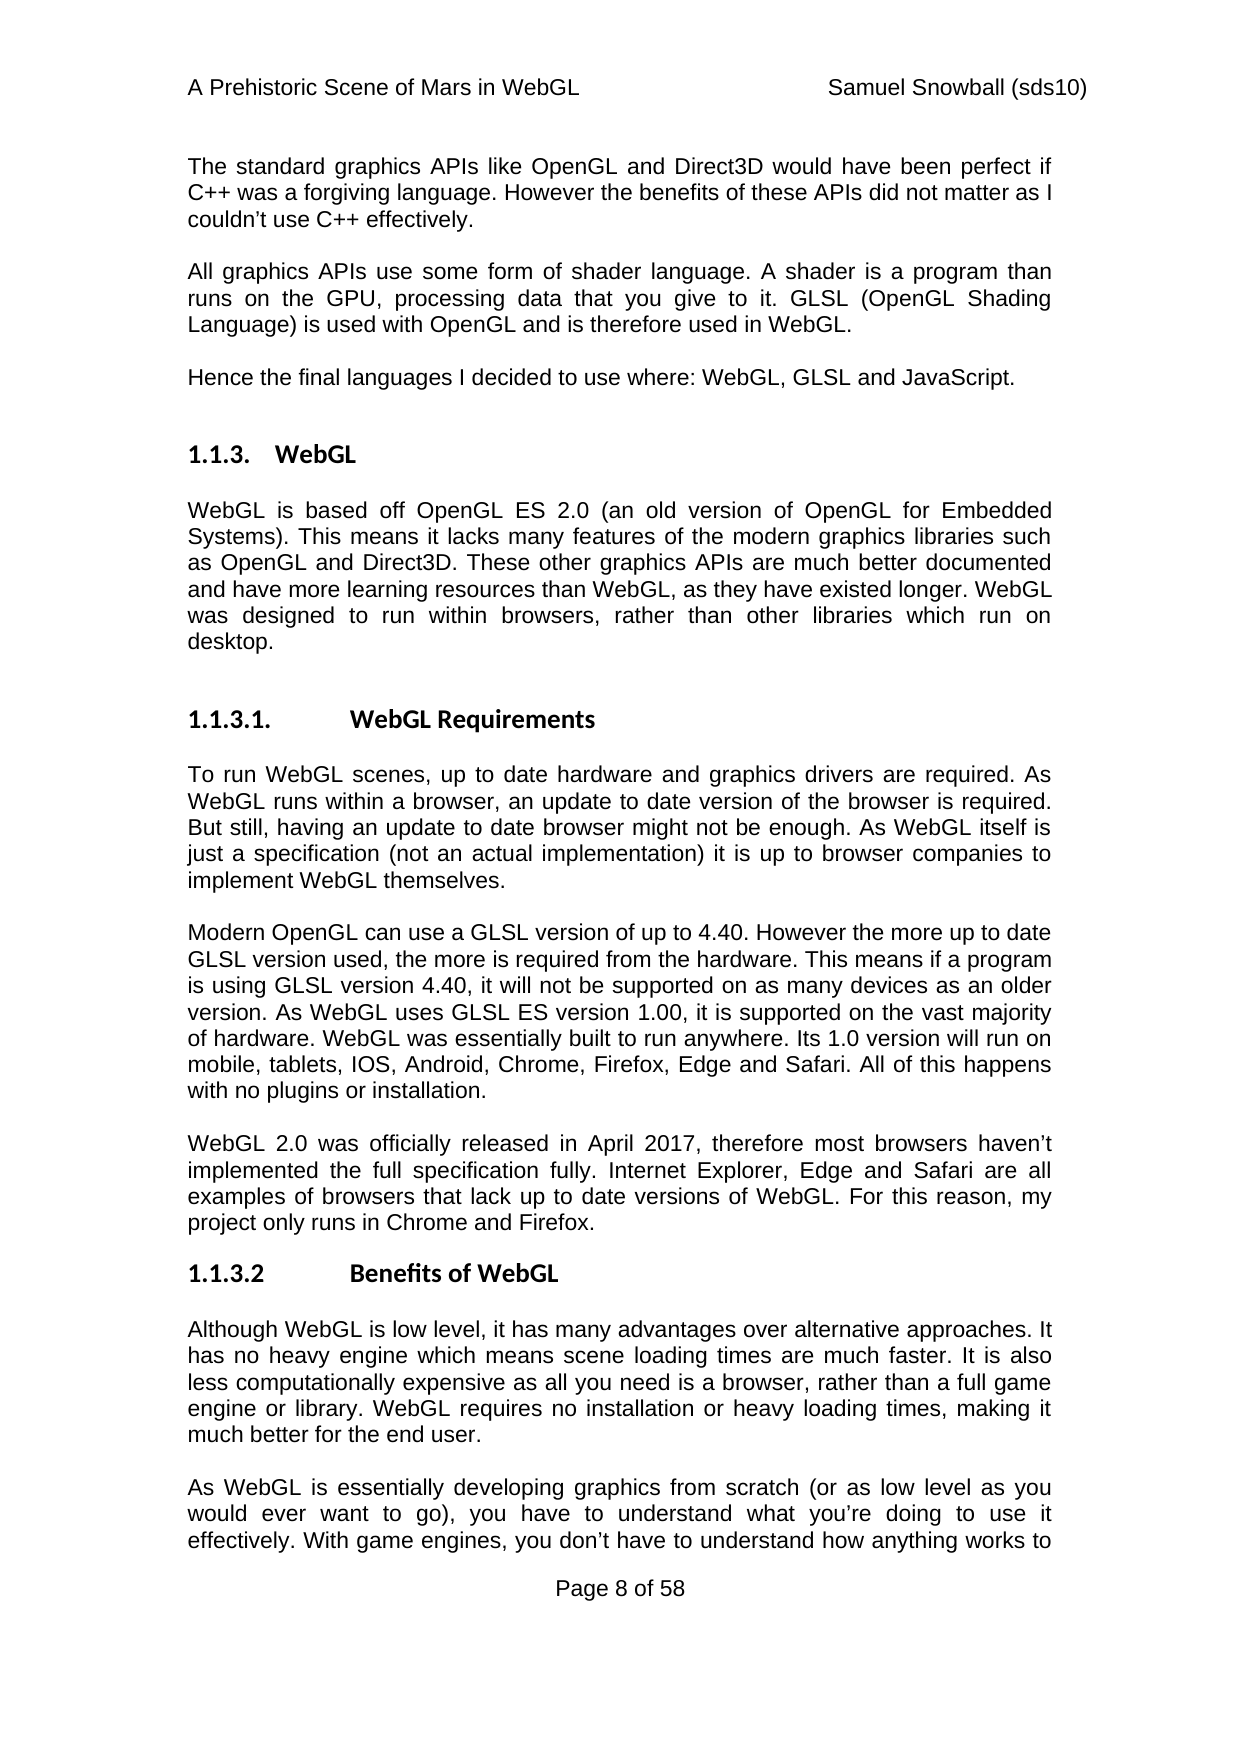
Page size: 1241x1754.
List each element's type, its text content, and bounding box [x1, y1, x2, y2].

text Hence the final languages I decided to use where: WebGL, GLSL and JavaScript. [187, 364, 1053, 390]
text WebGL 2.0 was officially released in April 2017, therefore most browsers haven’t implemented the full specification fully. Internet Explorer, Edge and Safari are all examples of browsers that lack up to date versions of WebGL. For this reason, my project only runs in Chrome and Firefox. [187, 1130, 1053, 1236]
text To run WebGL scenes, up to date hardware and graphics drivers are required. As WebGL runs within a browser, an update to date version of the browser is required. But still, having an update to date browser might not be enough. As WebGL itself is just a specification (not an actual implementation) it is up to browser companies to implement WebGL themselves. [187, 761, 1053, 893]
text Although WebGL is low level, it has many advantages over alternative approaches. It has no heavy engine which means scene loading times are much faster. It is also less computationally expensive as all you need is a browser, rather than a full game engine or library. WebGL requires no installation or heavy loading times, making it much better for the end user. [187, 1316, 1053, 1448]
text All graphics APIs use some form of shader language. A shader is a program than runs on the GPU, processing data that you give to it. GLSL (OpenGL Shading Language) is used with OpenGL and is therefore used in WebGL. [187, 258, 1053, 337]
subtitle 1.1.3.2 Benefits of WebGL [187, 1256, 1053, 1289]
text Modern OpenGL can use a GLSL version of up to 4.40. However the more up to date GLSL version used, the more is required from the hardware. This means if a program is using GLSL version 4.40, it will not be supported on as many devices as an older version. As WebGL uses GLSL ES version 1.00, it is supported on the vast majority of hardware. WebGL was essentially built to run anywhere. Its 1.0 version will run on mobile, tablets, IOS, Android, Chrome, Firefox, Edge and Safari. All of this happens with no plugins or installation. [187, 919, 1053, 1104]
text The standard graphics APIs like OpenGL and Direct3D would have been perfect if C++ was a forgiving language. However the benefits of these APIs did not matter as I couldn’t use C++ effectively. [187, 153, 1053, 232]
subtitle 1.1.3. WebGL [187, 437, 1053, 470]
text WebGL is based off OpenGL ES 2.0 (an old version of OpenGL for Embedded Systems). This means it lacks many features of the modern graphics libraries such as OpenGL and Direct3D. These other graphics APIs are much better documented and have more learning resources than WebGL, as they have existed longer. WebGL was designed to run within browsers, rather than other libraries which run on desktop. [187, 497, 1053, 655]
subtitle 1.1.3.1. WebGL Requirements [187, 702, 1053, 735]
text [187, 1474, 1053, 1553]
